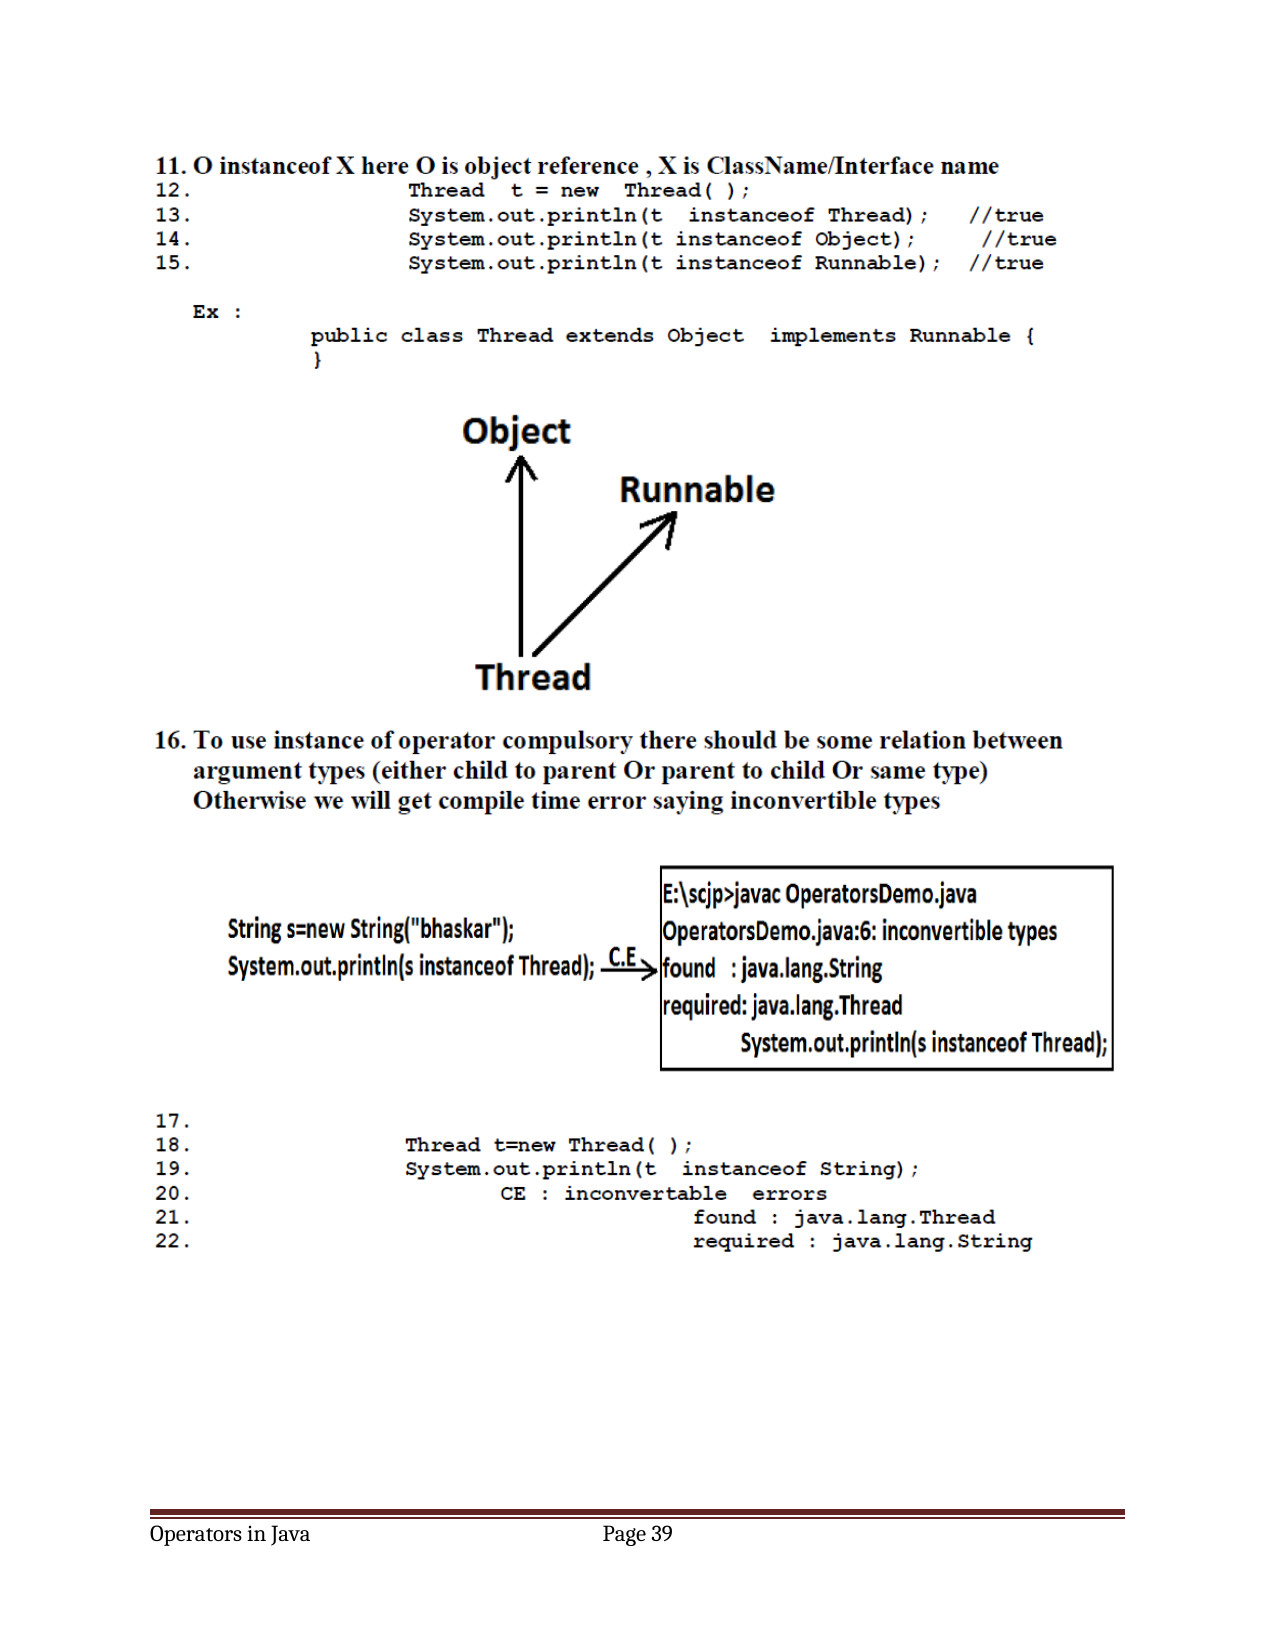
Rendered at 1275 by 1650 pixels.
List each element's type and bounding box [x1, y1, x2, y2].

picture [450, 407, 789, 700]
picture [150, 150, 1125, 382]
picture [150, 724, 1125, 820]
picture [150, 844, 1125, 1081]
picture [150, 1106, 1125, 1255]
